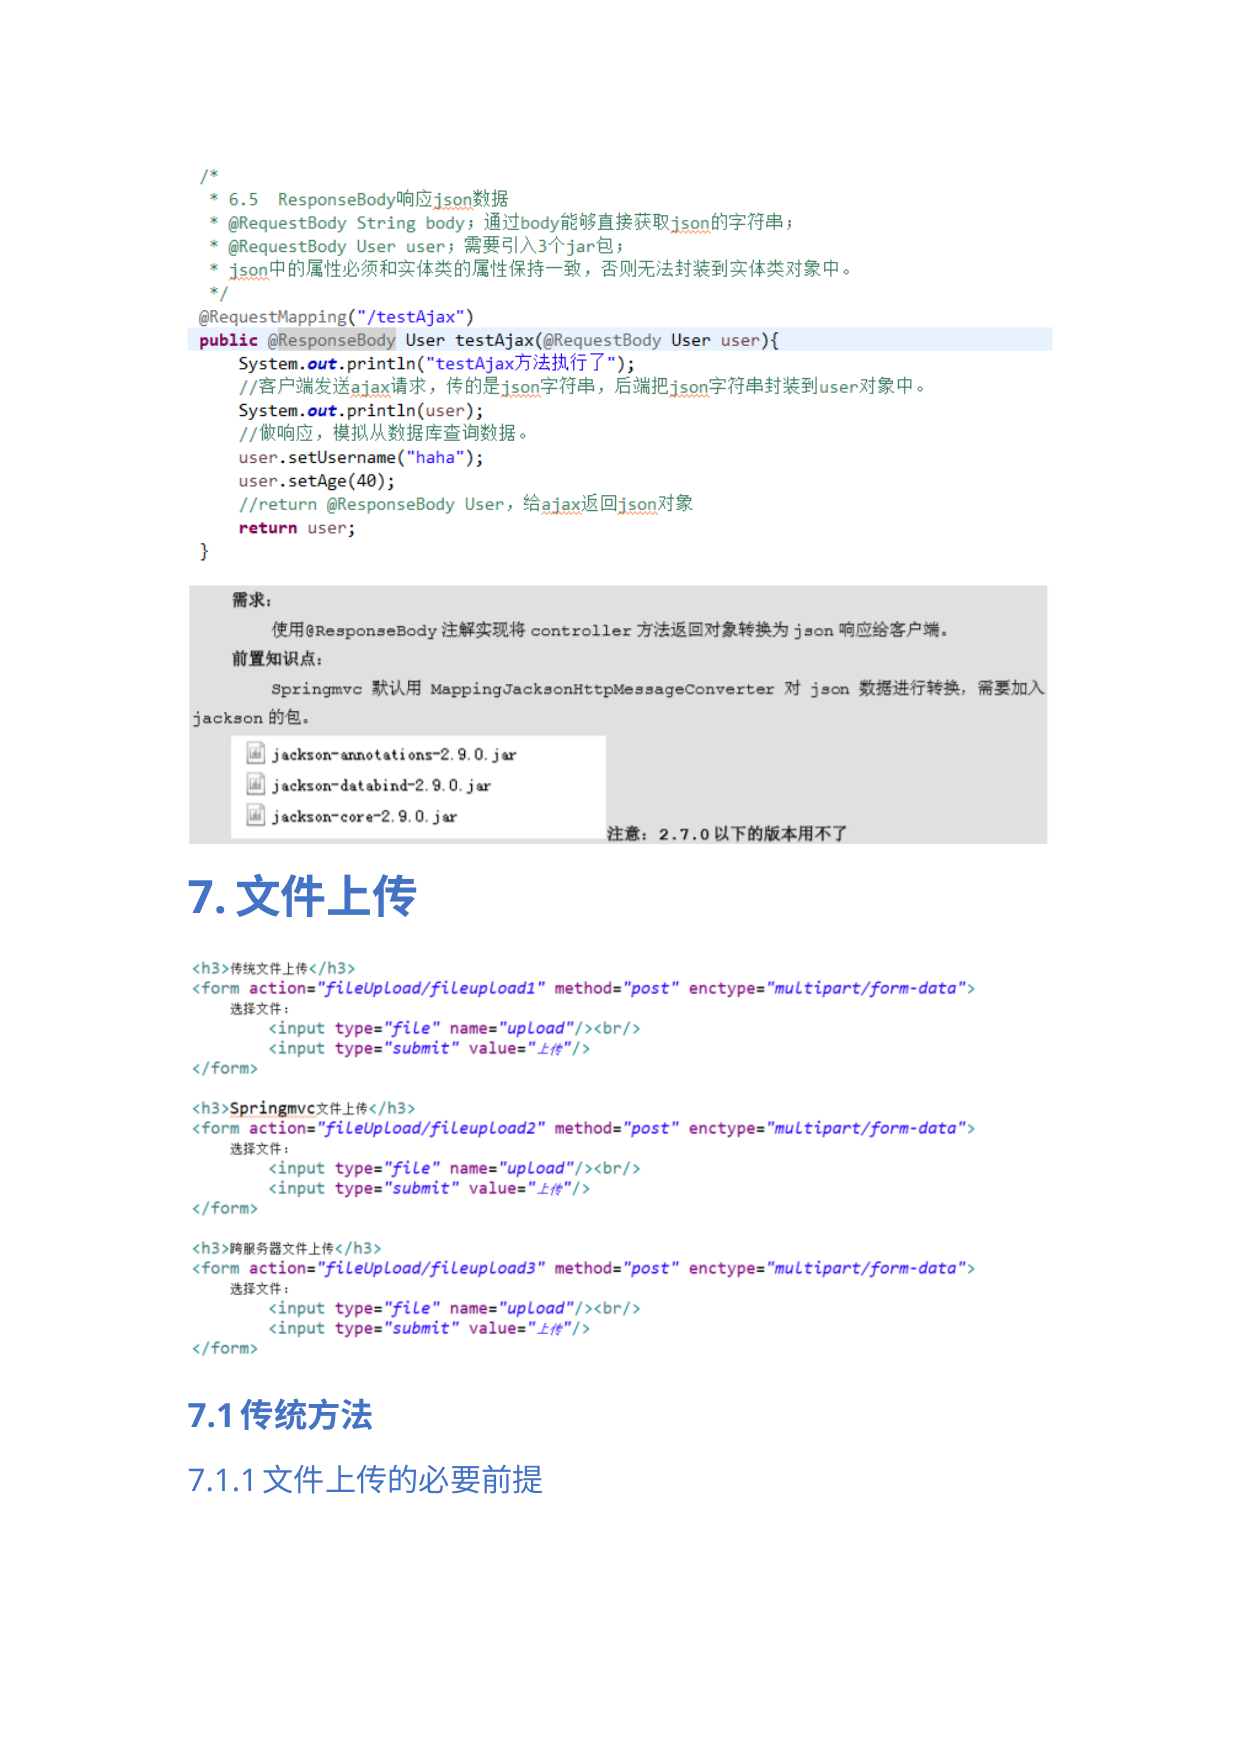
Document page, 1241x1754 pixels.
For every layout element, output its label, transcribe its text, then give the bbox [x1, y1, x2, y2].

picture [187, 584, 1053, 844]
subtitle 文件上传的必要前提 [187, 1446, 1053, 1511]
subtitle 传统方法 [187, 1381, 1053, 1446]
picture [187, 958, 1053, 1359]
subtitle 文件上传 [187, 844, 1053, 942]
picture [187, 162, 1053, 568]
